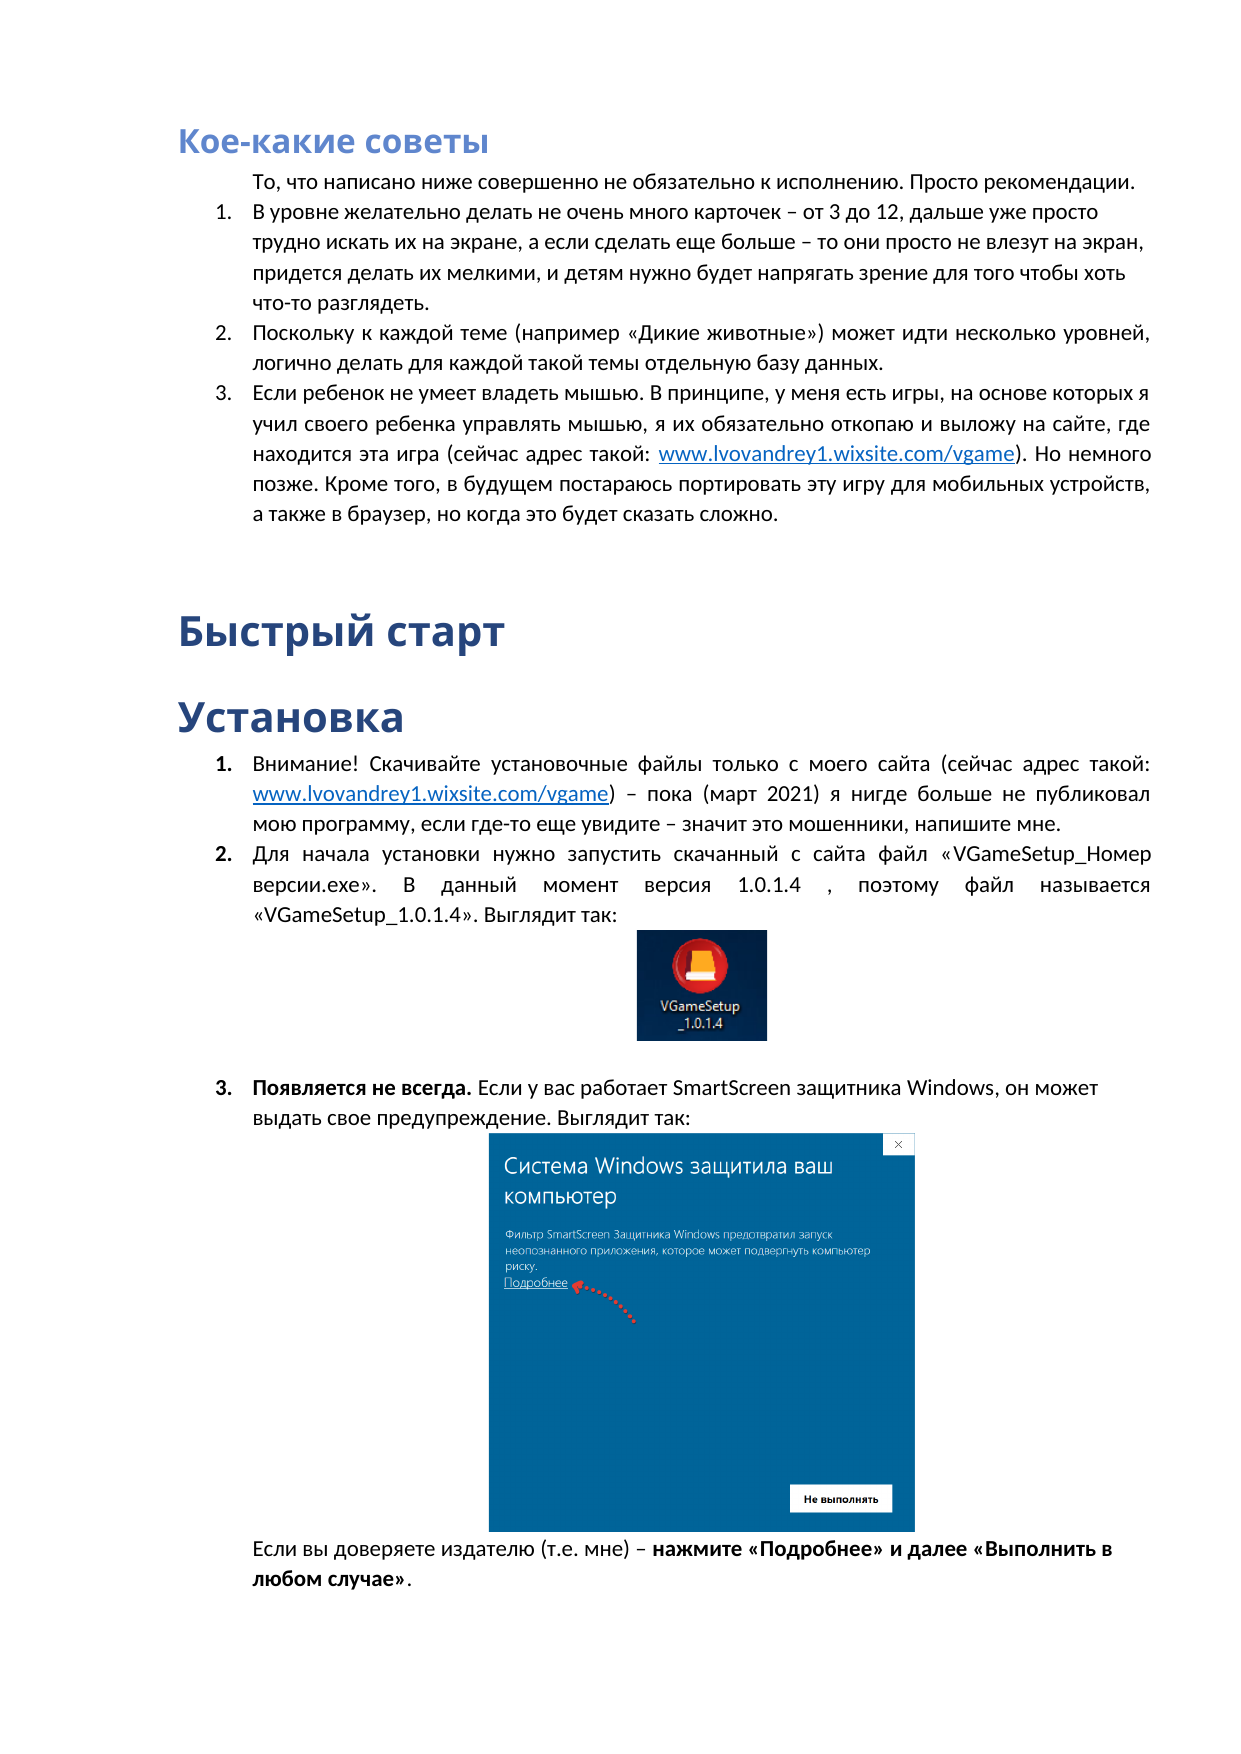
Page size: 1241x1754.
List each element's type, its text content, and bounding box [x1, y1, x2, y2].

subtitle Быстрый старт [177, 601, 1152, 658]
list Появляется не всегда. Если у вас работает SmartScreen защитника Windows, он может выдать свое предупреждение. Выглядит так: [215, 1073, 1152, 1131]
list В уровне желательно делать не очень много карточек – от 3 до 12, дальше уже просто трудно искать их на экране, а если сделать еще больше – то они просто не влезут на экран, придется делать их мелкими, и детям нужно будет напрягать зрение для того чтобы хоть что-то разглядеть. [215, 197, 1152, 316]
subtitle Кое-какие советы [177, 118, 1152, 163]
subtitle Установка [177, 688, 1152, 744]
picture [573, 1281, 583, 1294]
list Если ребенок не умеет владеть мышью. В принципе, у меня есть игры, на основе которых я учил своего ребенка управлять мышью, я их обязательно откопаю и выложу на сайте, где находится эта игра (сейчас адрес такой: www.lvovandrey1.wixsite.com/vgame). Но немного позже. Кроме того, в будущем постараюсь портировать эту игру для мобильных устройств, а также в браузер, но когда это будет сказать сложно. [215, 378, 1152, 527]
picture [884, 1133, 915, 1155]
picture [543, 1162, 549, 1173]
list Если вы доверяете издателю (т.е. мне) – нажмите «Подробнее» и далее «Выполнить в любом случае». [252, 1534, 1152, 1592]
list Внимание! Скачивайте установочные файлы только с моего сайта (сейчас адрес такой: www.lvovandrey1.wixsite.com/vgame) – пока (март 2021) я нигде больше не публиковал мою программу, если где-то еще увидите – значит это мошенники, напишите мне. [215, 749, 1152, 837]
picture [636, 930, 768, 1041]
list Для начала установки нужно запустить скачанный с сайта файл «VGameSetup_Номер версии.exe». В данный момент версия 1.0.1.4 , поэтому файл называется «VGameSetup_1.0.1.4». Выглядит так: [215, 839, 1152, 928]
picture [567, 1192, 573, 1203]
picture [769, 1162, 774, 1173]
list То, что написано ниже совершенно не обязательно к исполнению. Просто рекомендации. [252, 167, 1152, 195]
list Поскольку к каждой теме (например «Дикие животные») может идти несколько уровней, логично делать для каждой такой темы отдельную базу данных. [215, 318, 1152, 376]
picture [536, 1192, 540, 1203]
picture [622, 1162, 630, 1172]
picture [544, 1192, 552, 1203]
picture [791, 1485, 892, 1512]
